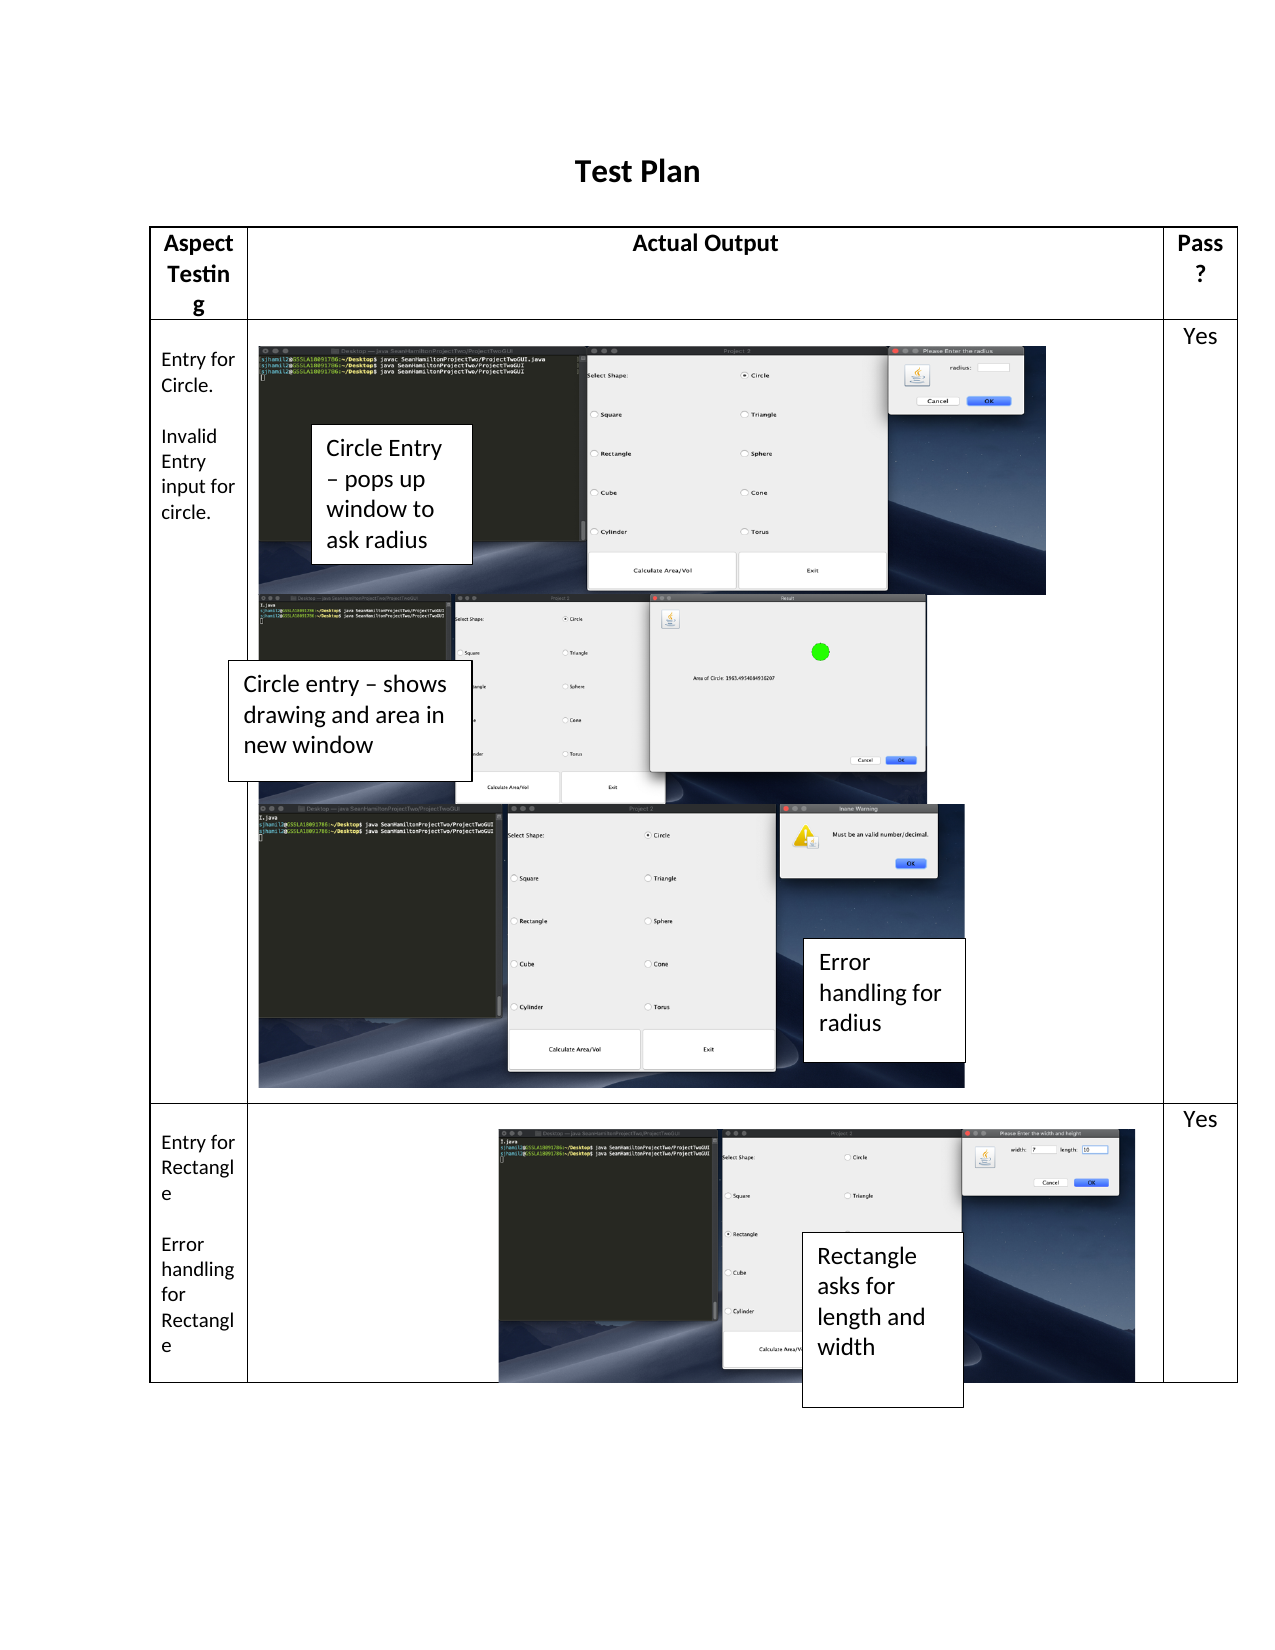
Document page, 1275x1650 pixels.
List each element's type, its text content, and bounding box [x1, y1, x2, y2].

text Test Plan [150, 150, 1125, 191]
table_cell [248, 1104, 1163, 1382]
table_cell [151, 1104, 247, 1382]
table_cell [248, 320, 1163, 1103]
picture [258, 346, 1046, 1088]
picture [498, 1129, 1136, 1383]
table_cell Yes [1164, 320, 1237, 1103]
table_cell Entry for Circle. Invalid Entry input for circle. [151, 320, 247, 1103]
table_header Pass? [1164, 228, 1237, 319]
table_header Aspect Testing [151, 228, 247, 319]
table_cell Yes [1164, 1104, 1237, 1382]
table_header Actual Output [248, 228, 1163, 319]
